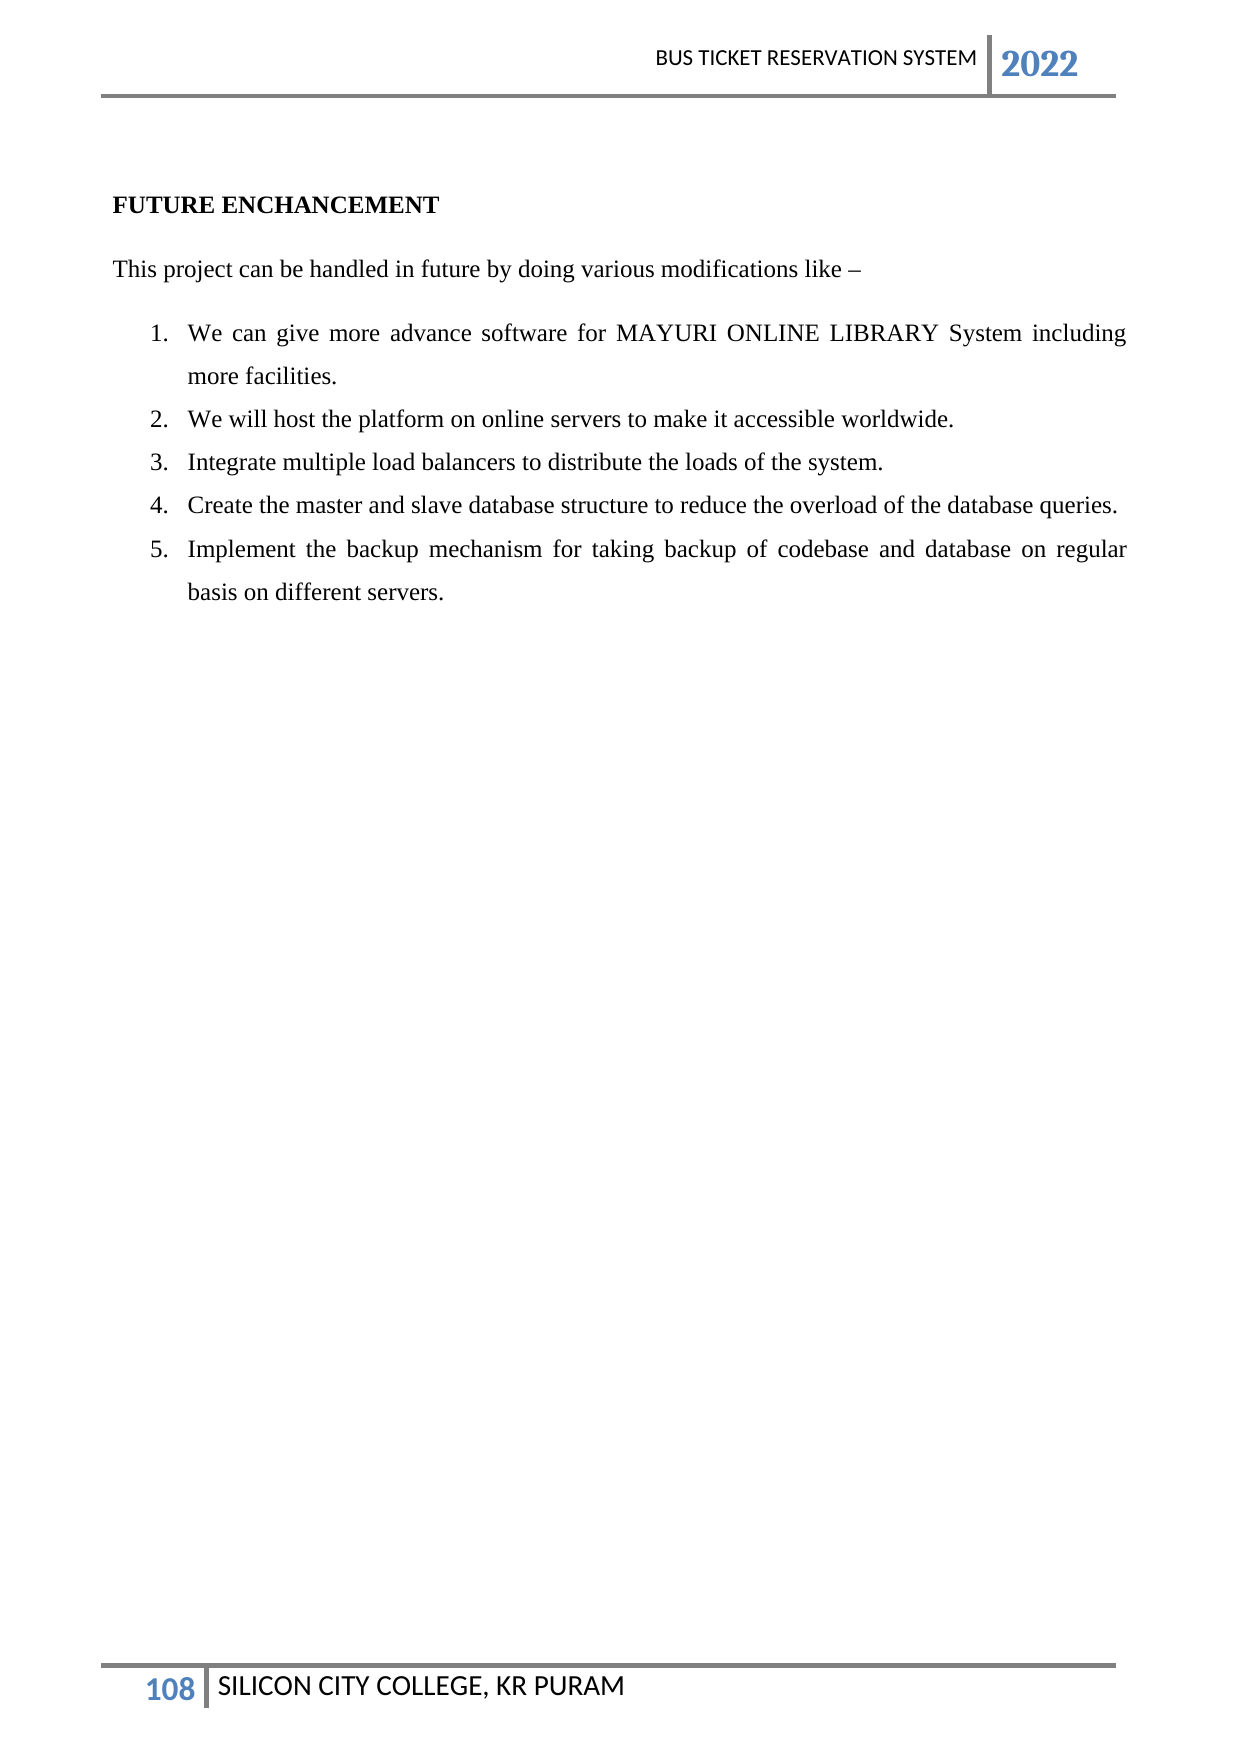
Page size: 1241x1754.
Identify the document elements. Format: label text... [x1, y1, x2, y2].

list We will host the platform on online servers to make it accessible worldwide. [150, 404, 1128, 433]
list Implement the backup mechanism for taking backup of codebase and database on regular basis on different servers. [150, 534, 1128, 606]
list Create the master and slave database structure to reduce the overload of the database queries. [150, 491, 1128, 519]
list Integrate multiple load balancers to distribute the loads of the system. [150, 447, 1128, 476]
text FUTURE ENCHANCEMENT [112, 190, 1128, 219]
list We can give more advance software for MAYURI ONLINE LIBRARY System including more facilities. [150, 318, 1128, 390]
text This project can be handled in future by doing various modifications like – [112, 254, 1128, 283]
